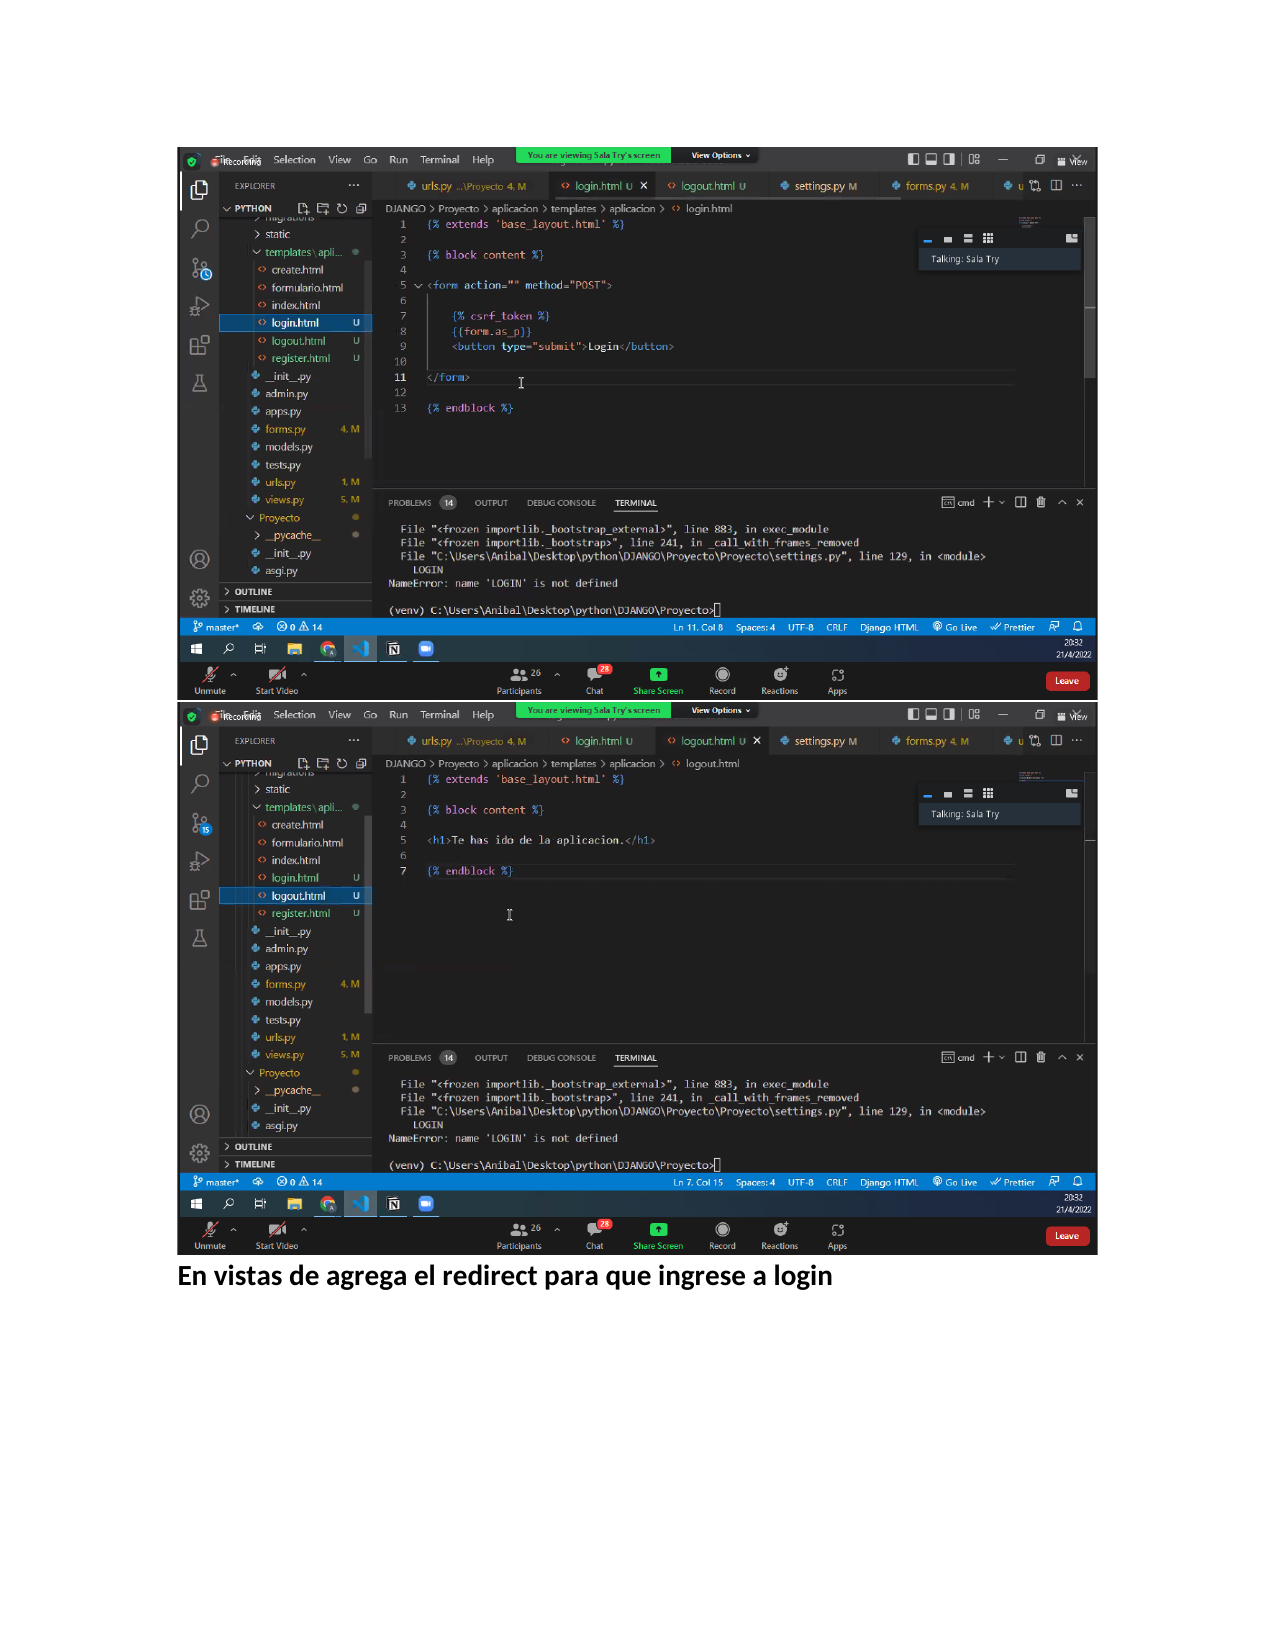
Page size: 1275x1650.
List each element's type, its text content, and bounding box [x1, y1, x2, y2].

picture [177, 702, 1098, 1255]
text En vistas de agrega el redirect para que ingrese a login [177, 1255, 1098, 1293]
picture [177, 147, 1098, 700]
